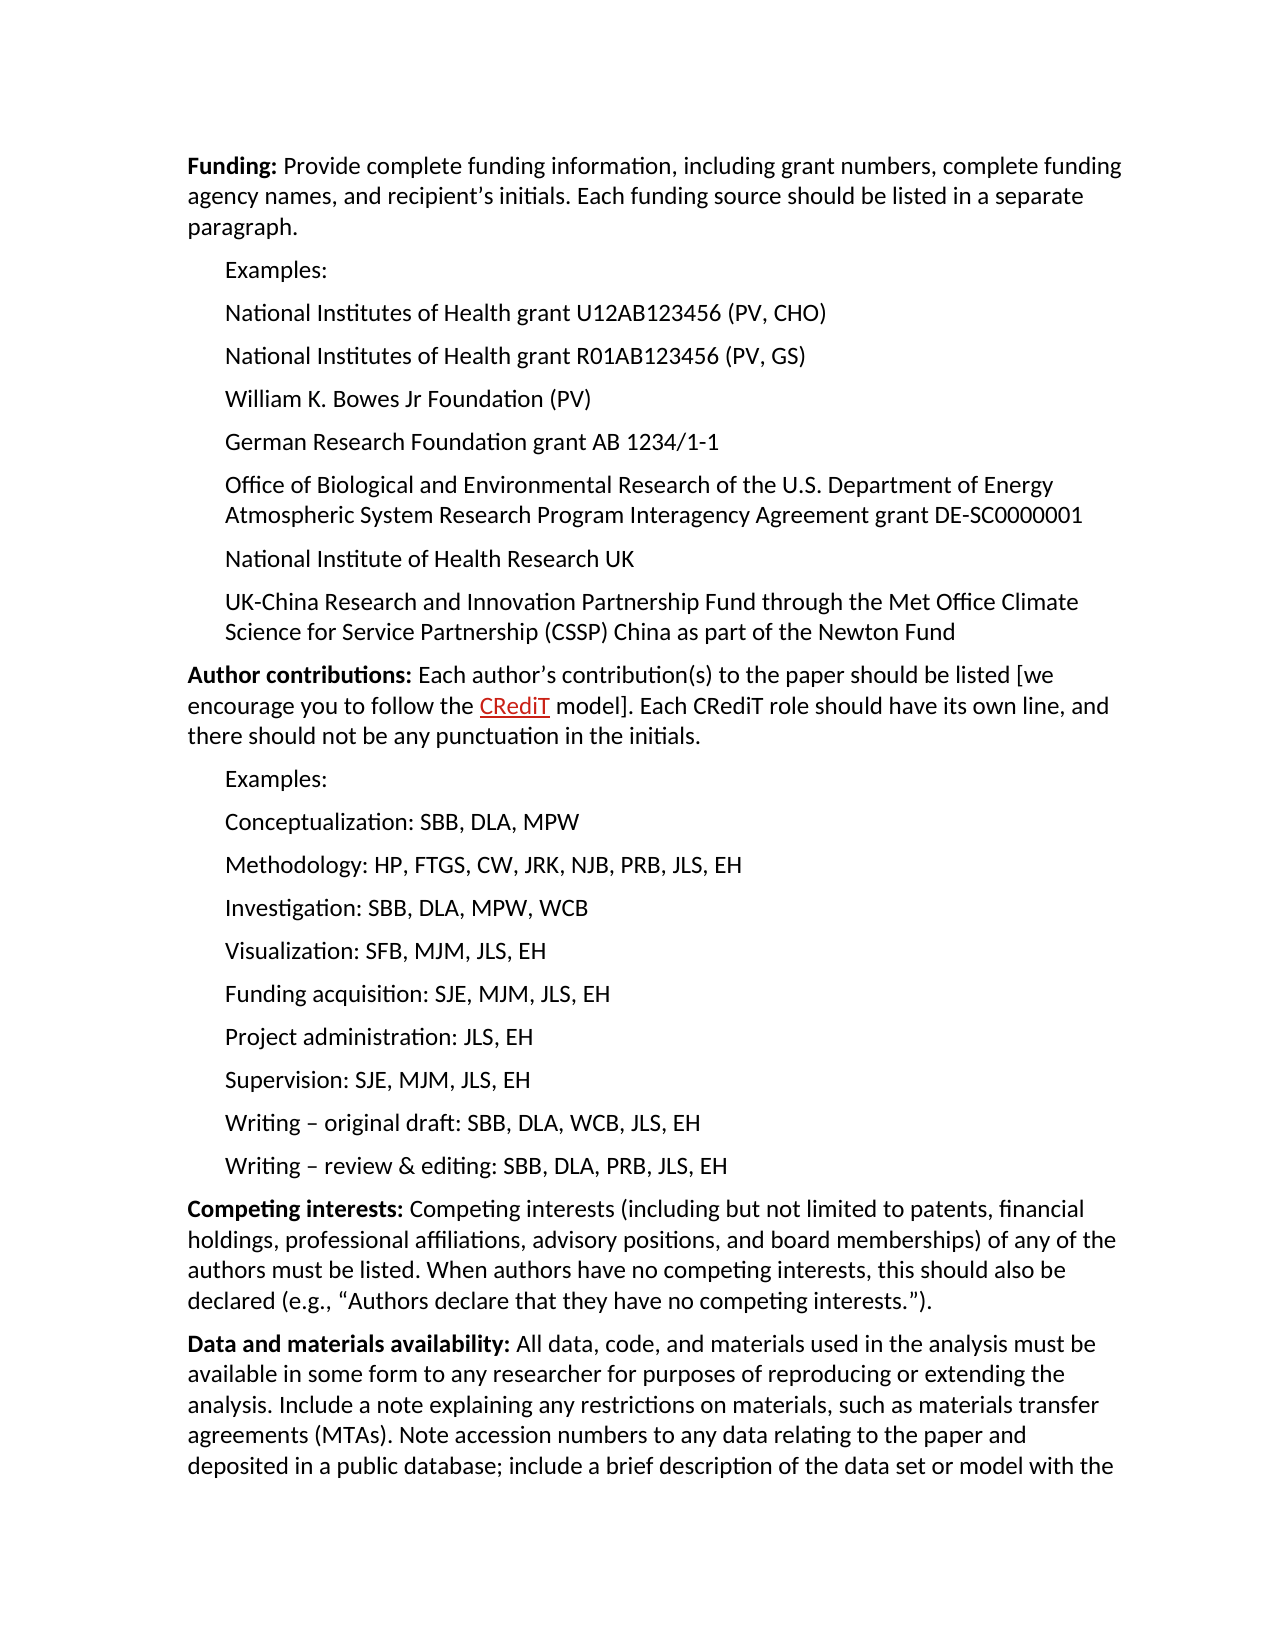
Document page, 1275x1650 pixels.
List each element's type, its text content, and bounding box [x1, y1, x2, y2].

text Examples: [225, 254, 1125, 284]
text Supervision: SJE, MJM, JLS, EH [225, 1064, 1125, 1095]
text UK-China Research and Innovation Partnership Fund through the Met Office Climate Science for Service Partnership (CSSP) China as part of the Newton Fund [225, 586, 1125, 647]
text Competing interests: Competing interests (including but not limited to patents, financial holdings, professional affiliations, advisory positions, and board memberships) of any of the authors must be listed. When authors have no competing interests, this should also be declared (e.g., “Authors declare that they have no competing interests.”). [187, 1193, 1125, 1316]
text National Institute of Health Research UK [225, 543, 1125, 573]
text Writing – original draft: SBB, DLA, WCB, JLS, EH [225, 1107, 1125, 1138]
text Methodology: HP, FTGS, CW, JRK, NJB, PRB, JLS, EH [225, 849, 1125, 880]
text Funding: Provide complete funding information, including grant numbers, complete funding agency names, and recipient’s initials. Each funding source should be listed in a separate paragraph. [187, 150, 1125, 242]
text Writing – review & editing: SBB, DLA, PRB, JLS, EH [225, 1151, 1125, 1181]
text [187, 1328, 1125, 1481]
text Investigation: SBB, DLA, MPW, WCB [225, 892, 1125, 923]
text Author contributions: Each author’s contribution(s) to the paper should be listed [we encourage you to follow the CRediT model]. Each CRediT role should have its own line, and there should not be any punctuation in the initials. [187, 659, 1125, 751]
text National Institutes of Health grant U12AB123456 (PV, CHO) [225, 297, 1125, 328]
text Visualization: SFB, MJM, JLS, EH [225, 935, 1125, 966]
text German Research Foundation grant AB 1234/1-1 [225, 426, 1125, 457]
text William K. Bowes Jr Foundation (PV) [225, 383, 1125, 414]
text Conceptualization: SBB, DLA, MPW [225, 806, 1125, 837]
text Funding acquisition: SJE, MJM, JLS, EH [225, 978, 1125, 1009]
text National Institutes of Health grant R01AB123456 (PV, GS) [225, 340, 1125, 371]
text Project administration: JLS, EH [225, 1021, 1125, 1052]
text Office of Biological and Environmental Research of the U.S. Department of Energy Atmospheric System Research Program Interagency Agreement grant DE-SC0000001 [225, 469, 1125, 530]
text Examples: [225, 763, 1125, 794]
